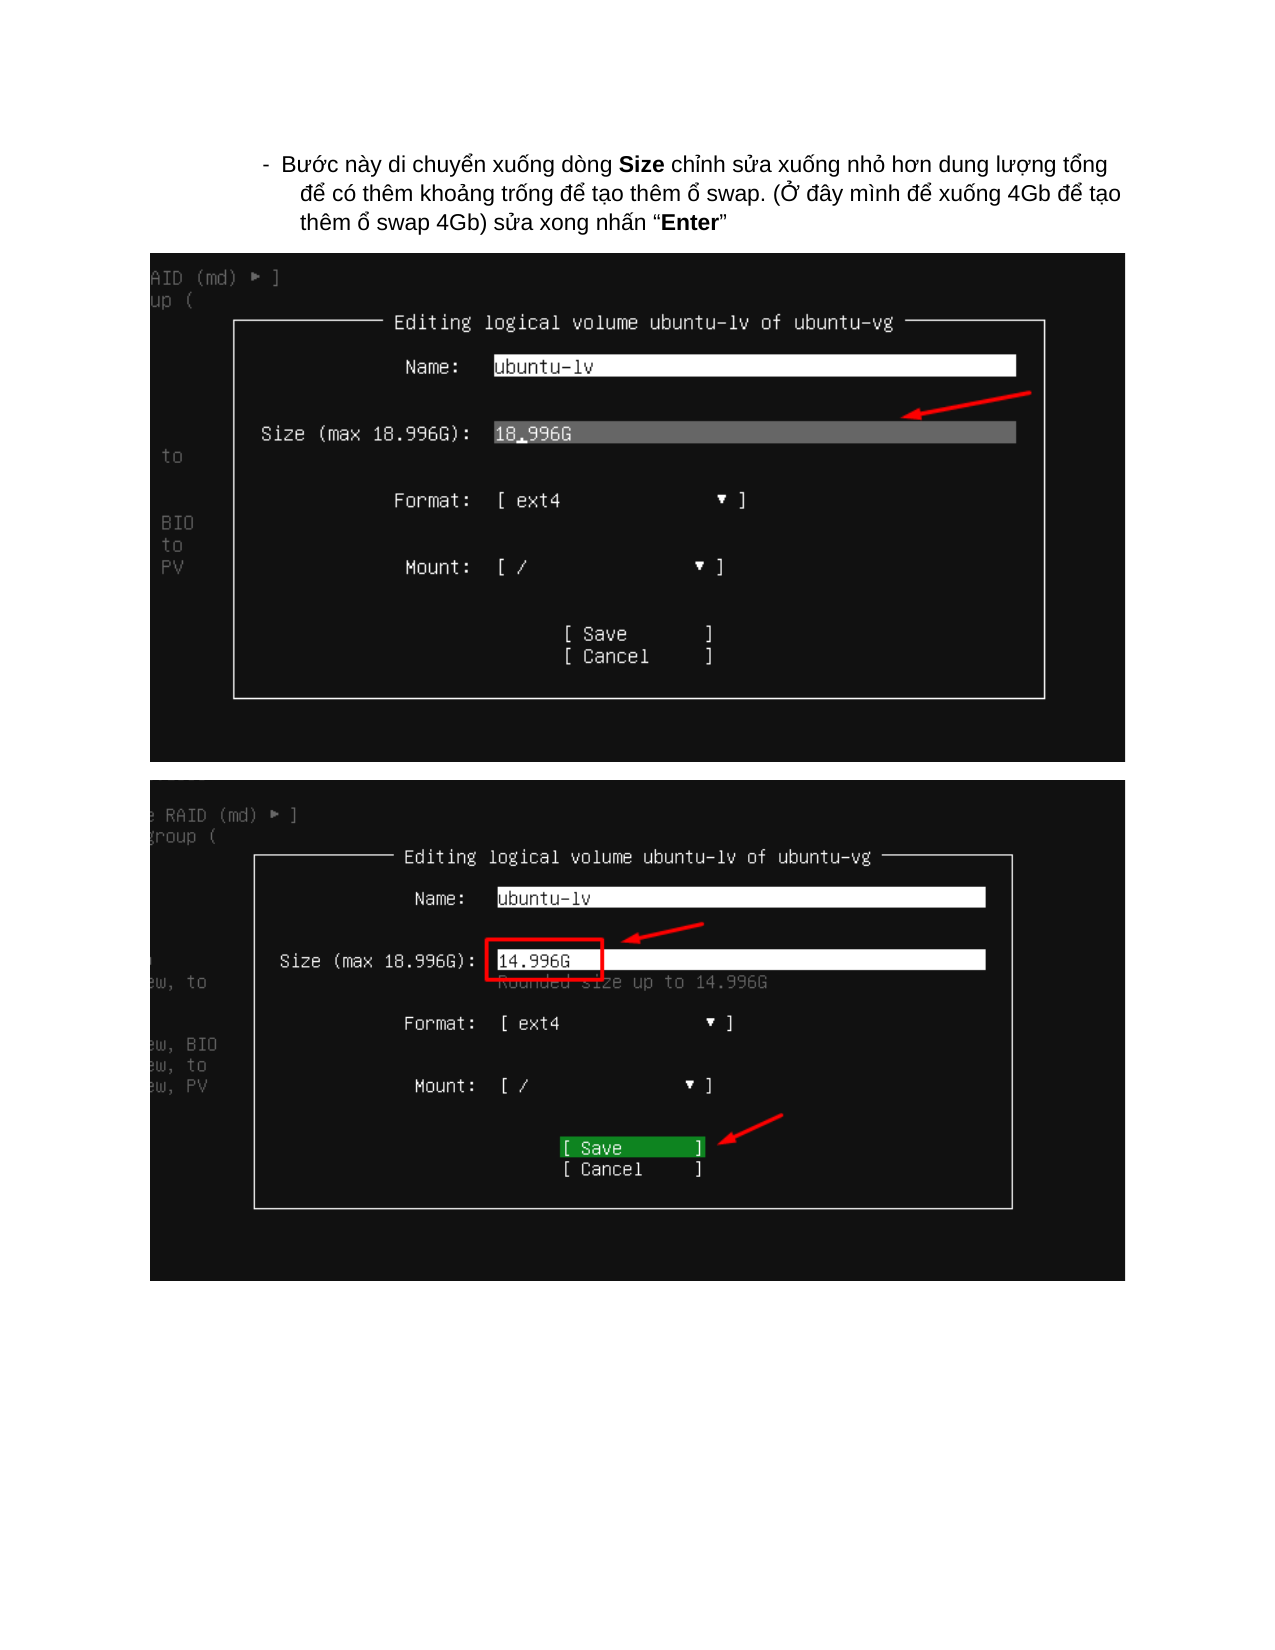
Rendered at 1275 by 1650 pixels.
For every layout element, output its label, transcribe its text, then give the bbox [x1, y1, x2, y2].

list Bước này di chuyển xuống dòng Size chỉnh sửa xuống nhỏ hơn dung lượng tổng để có thêm khoảng trống để tạo thêm ổ swap. (Ở đây mình để xuống 4Gb để tạo thêm ổ swap 4Gb) sửa xong nhấn “Enter” [262, 150, 1125, 235]
picture [150, 780, 1125, 1281]
picture [150, 253, 1125, 762]
